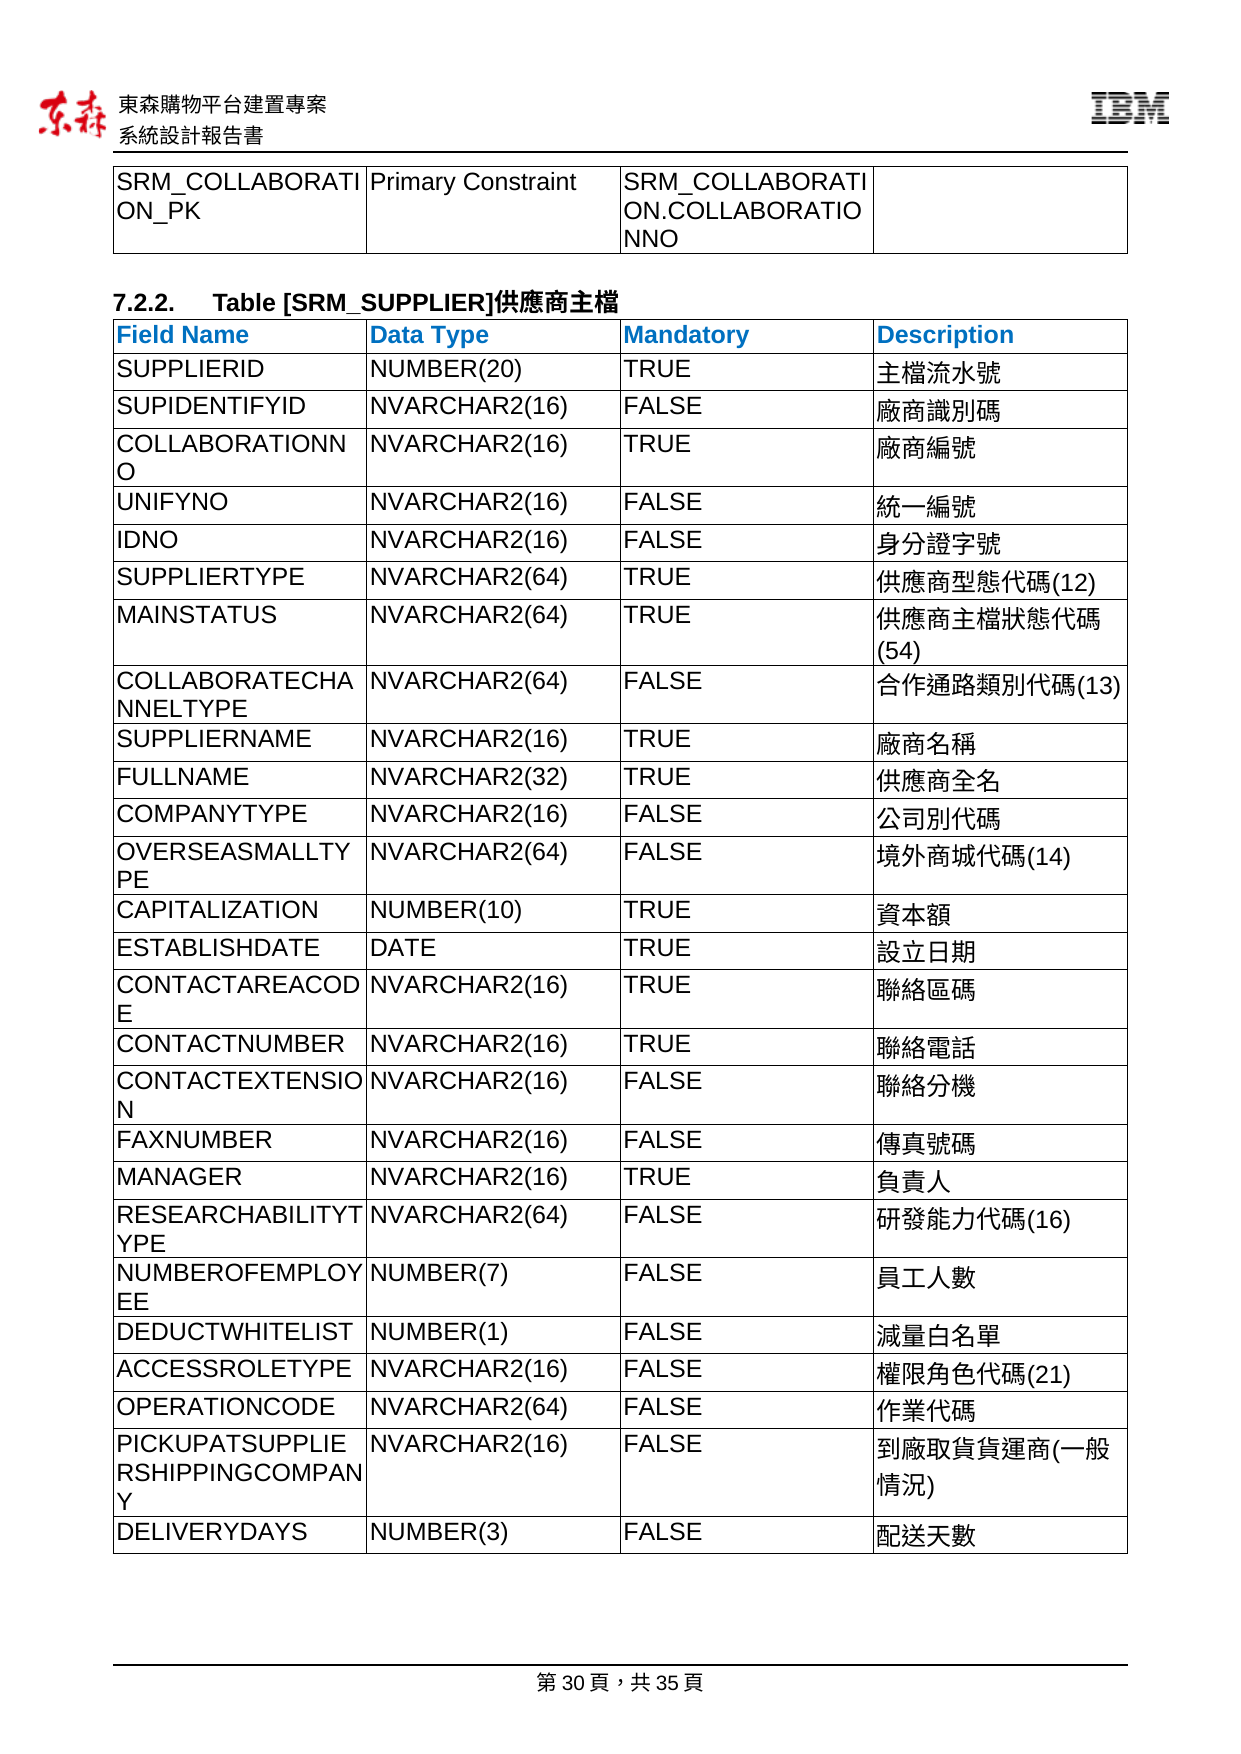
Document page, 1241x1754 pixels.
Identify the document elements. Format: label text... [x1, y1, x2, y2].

table_cell NVARCHAR2(64) [367, 600, 620, 664]
table_cell Primary Constraint [367, 167, 620, 253]
table_cell COLLABORATECHANNELTYPE [114, 666, 366, 723]
table_cell FALSE [621, 1317, 873, 1353]
table_cell NVARCHAR2(16) [367, 1029, 620, 1065]
table_cell FULLNAME [114, 762, 366, 798]
table_cell TRUE [621, 562, 873, 598]
table_cell 研發能力代碼(16) [874, 1200, 1127, 1257]
table_cell 負責人 [874, 1162, 1127, 1199]
table_cell TRUE [621, 895, 873, 932]
table_cell OPERATIONCODE [114, 1392, 366, 1428]
table_cell SUPIDENTIFYID [114, 391, 366, 427]
table_cell FALSE [621, 525, 873, 561]
table_cell TRUE [621, 1029, 873, 1065]
table_cell NVARCHAR2(16) [367, 1354, 620, 1391]
table_cell 供應商全名 [874, 762, 1127, 798]
table_cell 供應商型態代碼(12) [874, 562, 1127, 598]
table_cell ACCESSROLETYPE [114, 1354, 366, 1391]
table_cell 權限角色代碼(21) [874, 1354, 1127, 1391]
table_cell MAINSTATUS [114, 600, 366, 664]
table_cell 供應商主檔狀態代碼(54) [874, 600, 1127, 664]
table_cell FAXNUMBER [114, 1125, 366, 1161]
table_cell NVARCHAR2(16) [367, 970, 620, 1028]
table_cell 員工人數 [874, 1258, 1127, 1316]
table_cell NVARCHAR2(16) [367, 724, 620, 761]
table_cell NVARCHAR2(64) [367, 562, 620, 598]
table_cell 合作通路類別代碼(13) [874, 666, 1127, 723]
table_cell 境外商城代碼(14) [874, 837, 1127, 894]
table_cell NVARCHAR2(16) [367, 487, 620, 523]
table_cell NVARCHAR2(16) [367, 525, 620, 561]
table_cell DELIVERYDAYS [114, 1517, 366, 1553]
table_cell TRUE [621, 1162, 873, 1199]
table_cell NVARCHAR2(32) [367, 762, 620, 798]
table_cell TRUE [621, 762, 873, 798]
table_cell ESTABLISHDATE [114, 933, 366, 969]
table_cell NVARCHAR2(64) [367, 666, 620, 723]
table_cell 公司別代碼 [874, 799, 1127, 836]
table_cell 聯絡分機 [874, 1066, 1127, 1124]
table_cell FALSE [621, 1066, 873, 1124]
table_cell TRUE [621, 600, 873, 664]
table_cell NUMBER(1) [367, 1317, 620, 1353]
table_cell DEDUCTWHITELIST [114, 1317, 366, 1353]
table_cell 配送天數 [874, 1517, 1127, 1553]
table_cell FALSE [621, 1200, 873, 1257]
picture [38, 90, 107, 139]
table_cell 設立日期 [874, 933, 1127, 969]
table_cell NVARCHAR2(16) [367, 1429, 620, 1516]
table_cell CAPITALIZATION [114, 895, 366, 932]
picture [1091, 92, 1169, 124]
table_header Mandatory [621, 320, 873, 352]
table_cell NVARCHAR2(16) [367, 1125, 620, 1161]
table_header Data Type [367, 320, 620, 352]
subtitle Table [SRM_SUPPLIER]供應商主檔 [112, 283, 1128, 319]
table_cell FALSE [621, 666, 873, 723]
table_cell FALSE [621, 799, 873, 836]
table_cell 統一編號 [874, 487, 1127, 523]
table_cell 傳真號碼 [874, 1125, 1127, 1161]
table_cell 主檔流水號 [874, 354, 1127, 390]
table_cell COMPANYTYPE [114, 799, 366, 836]
table_cell TRUE [621, 429, 873, 486]
table_cell 作業代碼 [874, 1392, 1127, 1428]
table_cell NVARCHAR2(64) [367, 1200, 620, 1257]
table_cell FALSE [621, 1429, 873, 1516]
table_cell CONTACTAREACODE [114, 970, 366, 1028]
table_cell 聯絡電話 [874, 1029, 1127, 1065]
table_cell NVARCHAR2(16) [367, 391, 620, 427]
table_cell NVARCHAR2(64) [367, 837, 620, 894]
table_cell NUMBEROFEMPLOYEE [114, 1258, 366, 1316]
table_cell RESEARCHABILITYTYPE [114, 1200, 366, 1257]
table_cell NVARCHAR2(16) [367, 1162, 620, 1199]
table_cell FALSE [621, 391, 873, 427]
table_cell MANAGER [114, 1162, 366, 1199]
table_cell 減量白名單 [874, 1317, 1127, 1353]
table_cell TRUE [621, 354, 873, 390]
table_cell NUMBER(7) [367, 1258, 620, 1316]
table_cell 廠商編號 [874, 429, 1127, 486]
table_cell SUPPLIERNAME [114, 724, 366, 761]
table_cell FALSE [621, 837, 873, 894]
table_cell NUMBER(20) [367, 354, 620, 390]
table_cell NVARCHAR2(16) [367, 1066, 620, 1124]
table_cell NVARCHAR2(64) [367, 1392, 620, 1428]
table_cell 資本額 [874, 895, 1127, 932]
table_cell TRUE [621, 970, 873, 1028]
table_cell TRUE [621, 933, 873, 969]
table_cell 聯絡區碼 [874, 970, 1127, 1028]
table_cell 廠商識別碼 [874, 391, 1127, 427]
table_header Field Name [114, 320, 366, 352]
table_cell CONTACTEXTENSION [114, 1066, 366, 1124]
table_cell FALSE [621, 1125, 873, 1161]
table_cell 廠商名稱 [874, 724, 1127, 761]
table_cell FALSE [621, 487, 873, 523]
table_cell DATE [367, 933, 620, 969]
table_cell PICKUPATSUPPLIERSHIPPINGCOMPANY [114, 1429, 366, 1516]
table_cell 身分證字號 [874, 525, 1127, 561]
table_cell SRM_COLLABORATION.COLLABORATIONNO [621, 167, 873, 253]
table_cell NVARCHAR2(16) [367, 429, 620, 486]
table_cell SRM_COLLABORATION_PK [114, 167, 366, 253]
table_cell COLLABORATIONNO [114, 429, 366, 486]
table_cell OVERSEASMALLTYPE [114, 837, 366, 894]
table_cell SUPPLIERTYPE [114, 562, 366, 598]
table_cell IDNO [114, 525, 366, 561]
table_cell NUMBER(3) [367, 1517, 620, 1553]
table_cell FALSE [621, 1258, 873, 1316]
table_cell FALSE [621, 1392, 873, 1428]
table_cell CONTACTNUMBER [114, 1029, 366, 1065]
table_header Description [874, 320, 1127, 352]
table_cell FALSE [621, 1354, 873, 1391]
table_cell 到廠取貨貨運商(一般情況) [874, 1429, 1127, 1516]
table_cell SUPPLIERID [114, 354, 366, 390]
table_cell FALSE [621, 1517, 873, 1553]
table_cell NUMBER(10) [367, 895, 620, 932]
table_cell NVARCHAR2(16) [367, 799, 620, 836]
table_cell TRUE [621, 724, 873, 761]
table_cell UNIFYNO [114, 487, 366, 523]
table_cell [874, 167, 1127, 253]
